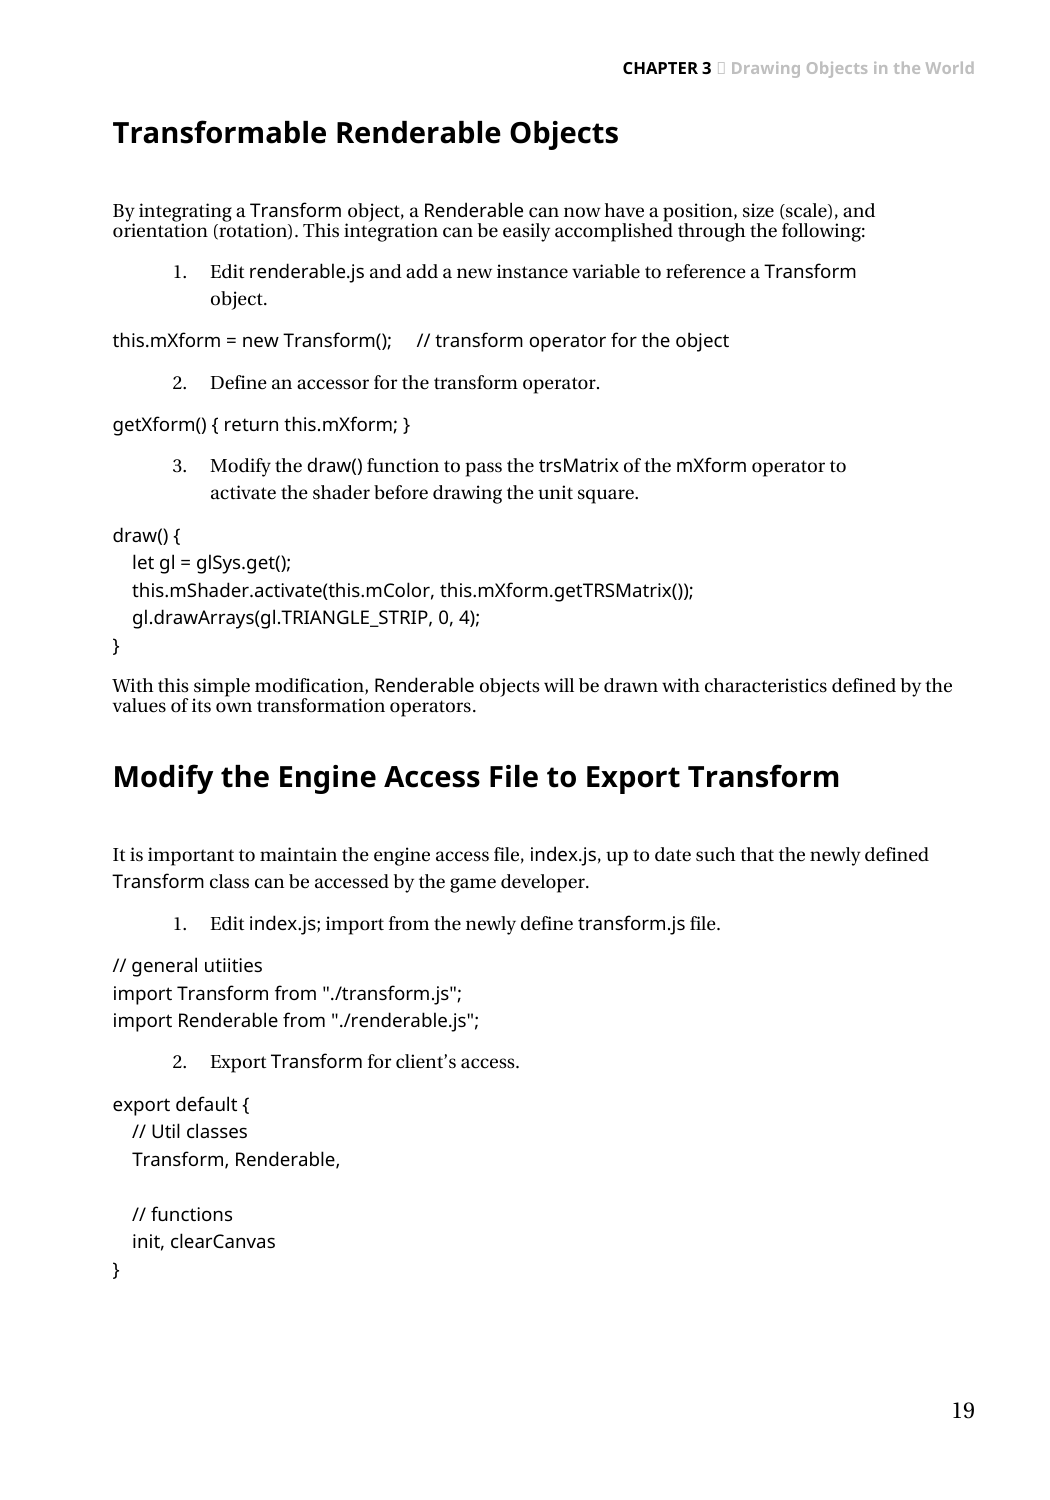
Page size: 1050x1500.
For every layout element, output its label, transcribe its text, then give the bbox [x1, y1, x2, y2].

text // functions [112, 1201, 975, 1227]
list Edit renderable.js and add a new instance variable to reference a Transform object. [172, 257, 885, 311]
text It is important to maintain the engine access file, index.js, up to date such that the newly defined Transform class can be accessed by the game developer. [112, 841, 975, 894]
text Transform, Renderable, [112, 1146, 975, 1172]
text By integrating a Transform object, a Renderable can now have a position, size (scale), and orientation (rotation). This integration can be easily accomplished through the following: [112, 197, 975, 243]
subtitle Transformable Renderable Objects [112, 112, 975, 152]
text import Transform from "./transform.js"; [112, 980, 975, 1005]
text With this simple modification, Renderable objects will be drawn with characteristics defined by the values of its own transformation operators. [112, 672, 975, 718]
text getXform() { return this.mXform; } [112, 411, 975, 437]
text // general utiities [112, 952, 975, 978]
text let gl = glSys.get(); [112, 549, 975, 575]
text // Util classes [112, 1118, 975, 1144]
text draw() { [112, 522, 975, 547]
text this.mXform = new Transform(); // transform operator for the object [112, 327, 975, 353]
text export default { [112, 1091, 975, 1117]
text } [112, 1256, 975, 1282]
list Define an accessor for the transform operator. [172, 367, 885, 394]
text init, clearCanvas [112, 1228, 975, 1254]
list Export Transform for client’s access. [172, 1047, 885, 1074]
text this.mShader.activate(this.mColor, this.mXform.getTRSMatrix()); [112, 577, 975, 602]
list Edit index.js; import from the newly define transform.js file. [172, 908, 885, 936]
text import Renderable from "./renderable.js"; [112, 1007, 975, 1033]
text } [112, 632, 975, 657]
subtitle Modify the Engine Access File to Export Transform [112, 757, 975, 796]
text gl.drawArrays(gl.TRIANGLE_STRIP, 0, 4); [112, 604, 975, 630]
list Modify the draw() function to pass the trsMatrix of the mXform operator to activate the shader before drawing the unit square. [172, 451, 885, 505]
